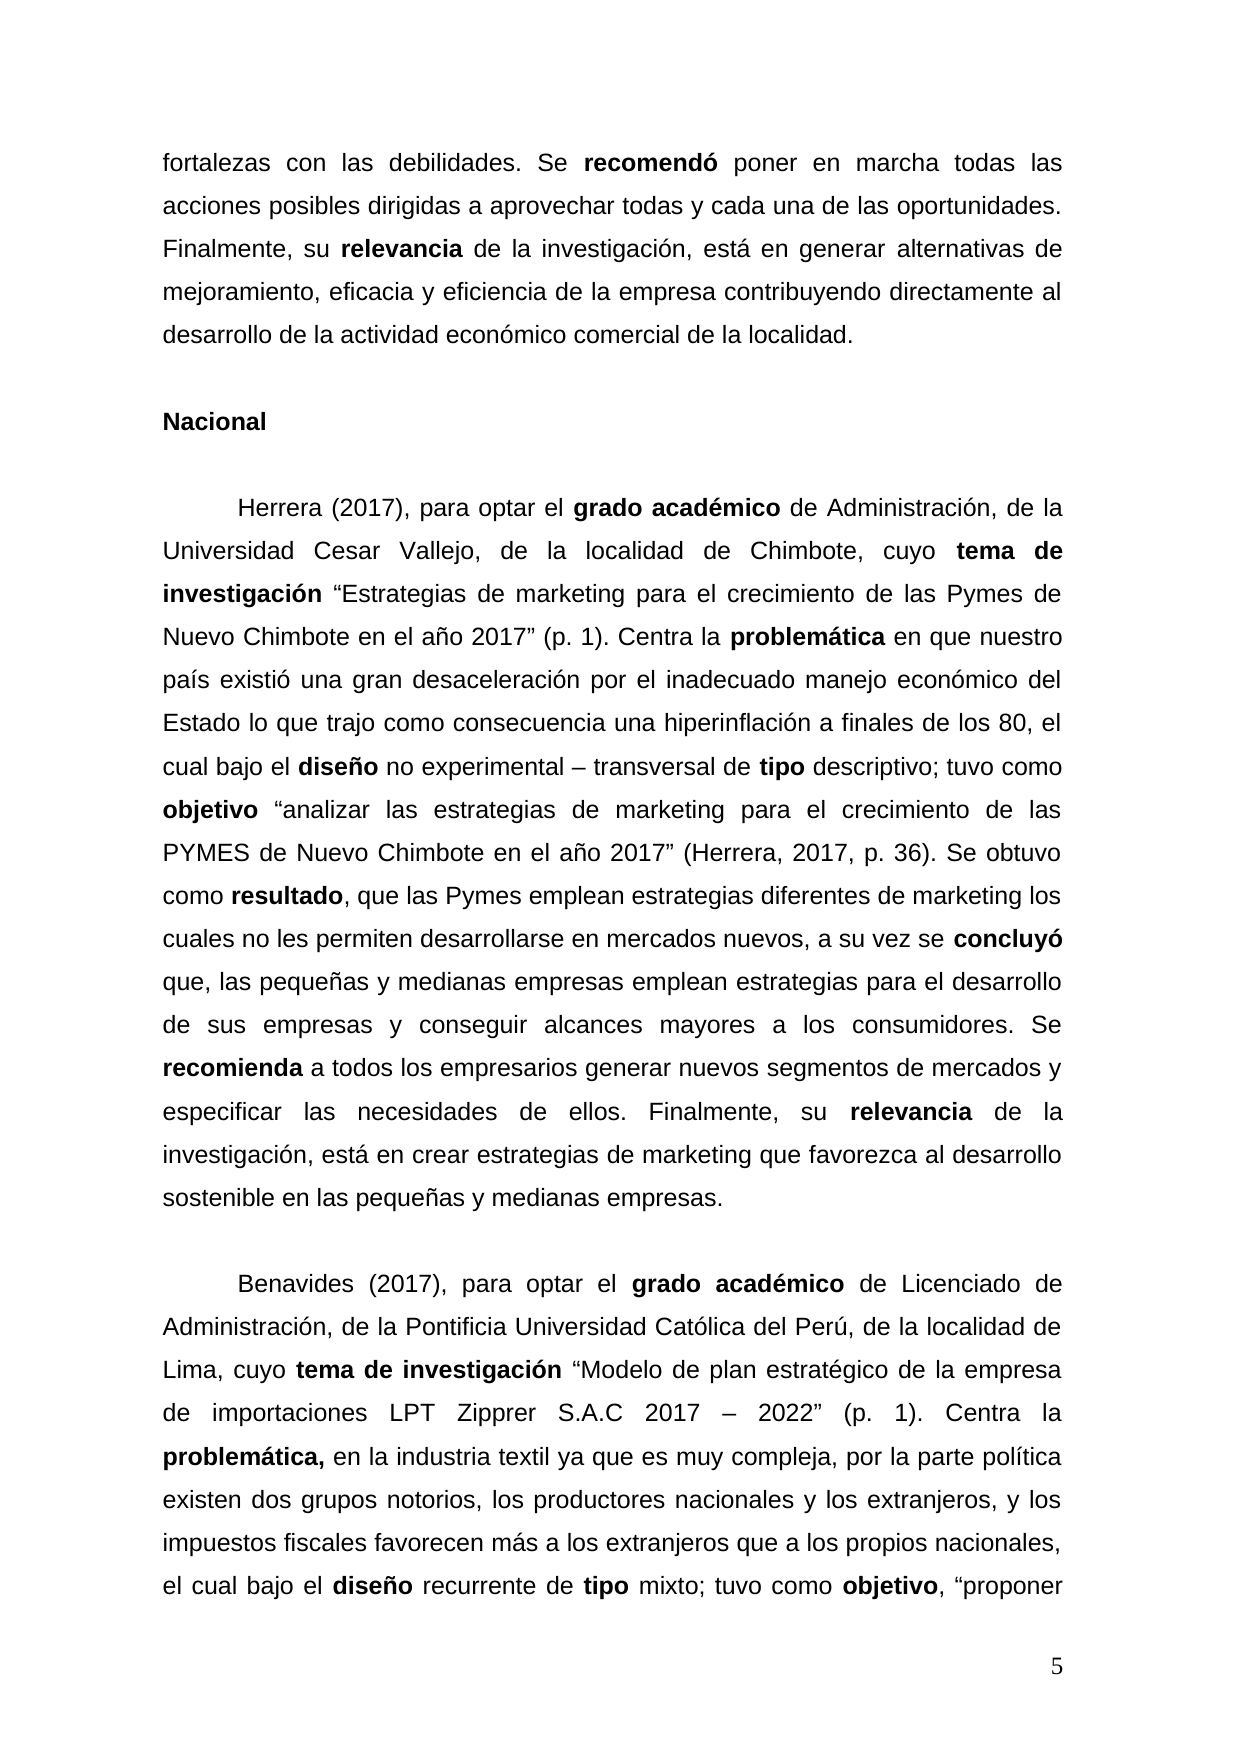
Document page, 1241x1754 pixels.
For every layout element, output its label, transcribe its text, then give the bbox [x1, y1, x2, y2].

subtitle Nacional [162, 406, 1063, 435]
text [162, 148, 1063, 349]
text Herrera (2017), para optar el grado académico de Administración, de la Universidad Cesar Vallejo, de la localidad de Chimbote, cuyo tema de investigación “Estrategias de marketing para el crecimiento de las Pymes de Nuevo Chimbote en el año 2017” (p. 1). Centra la problemática en que nuestro país existió una gran desaceleración por el inadecuado manejo económico del Estado lo que trajo como consecuencia una hiperinflación a finales de los 80, el cual bajo el diseño no experimental – transversal de tipo descriptivo; tuvo como objetivo “analizar las estrategias de marketing para el crecimiento de las PYMES de Nuevo Chimbote en el año 2017” (Herrera, 2017, p. 36). Se obtuvo como resultado, que las Pymes emplean estrategias diferentes de marketing los cuales no les permiten desarrollarse en mercados nuevos, a su vez se concluyó que, las pequeñas y medianas empresas emplean estrategias para el desarrollo de sus empresas y conseguir alcances mayores a los consumidores. Se recomienda a todos los empresarios generar nuevos segmentos de mercados y especificar las necesidades de ellos. Finalmente, su relevancia de la investigación, está en crear estrategias de marketing que favorezca al desarrollo sostenible en las pequeñas y medianas empresas. [162, 493, 1063, 1211]
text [162, 1269, 1063, 1599]
